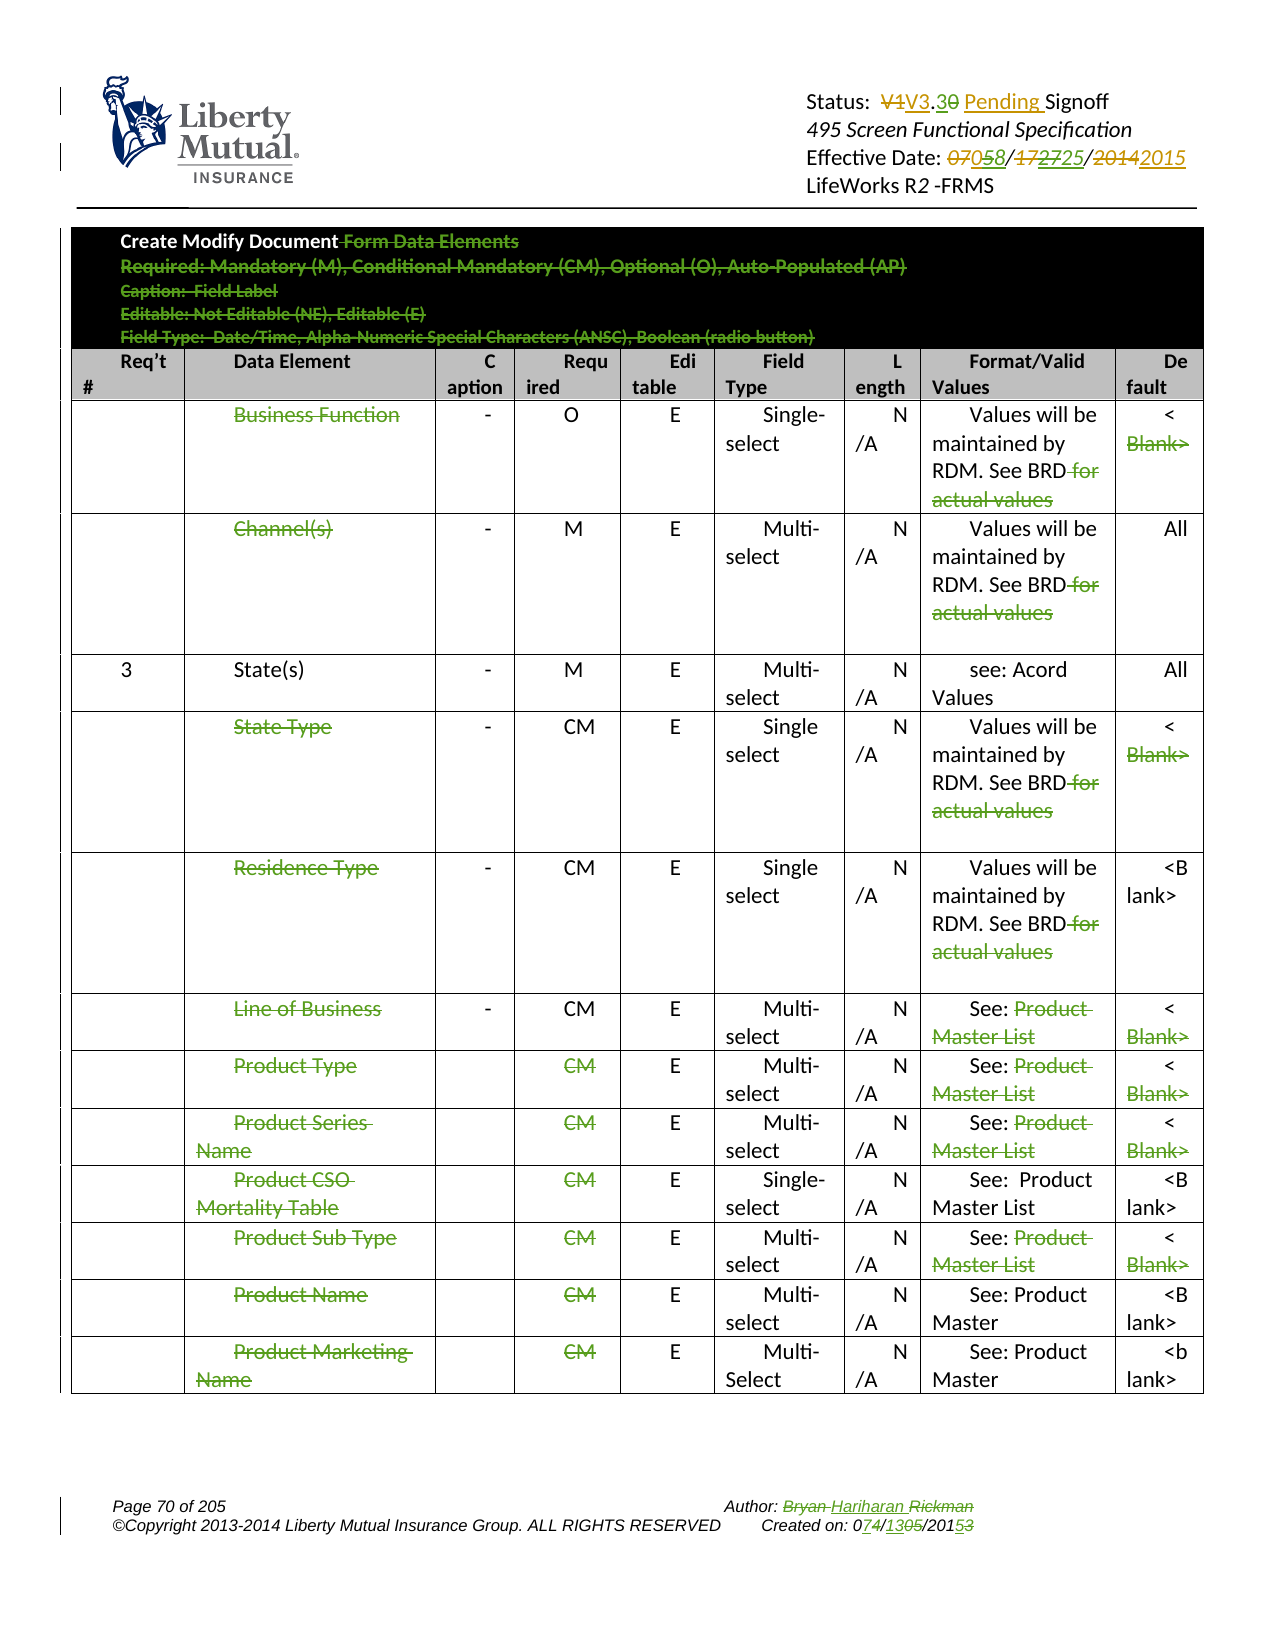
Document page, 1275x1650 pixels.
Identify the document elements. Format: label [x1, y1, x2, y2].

table_cell [72, 655, 184, 711]
table_cell [1116, 712, 1203, 852]
table_cell [515, 655, 620, 711]
table_cell [921, 1337, 1115, 1393]
table_cell [436, 1337, 514, 1393]
table_cell [72, 1166, 184, 1222]
table_cell [921, 1280, 1115, 1336]
table_cell [1116, 1337, 1203, 1393]
table_cell [436, 994, 514, 1050]
table_cell [715, 1166, 844, 1222]
table_cell [185, 655, 435, 711]
table_cell [515, 994, 620, 1050]
table_cell [715, 1337, 844, 1393]
table_cell [185, 349, 435, 399]
table_cell [72, 1109, 184, 1164]
table_cell [72, 994, 184, 1050]
table_cell [621, 853, 714, 993]
table_cell [715, 349, 844, 399]
table_cell [715, 401, 844, 513]
table_cell [185, 853, 435, 993]
table_cell [185, 1223, 435, 1279]
table_cell [845, 349, 920, 399]
table_cell [185, 514, 435, 654]
table_cell [845, 401, 920, 513]
table_cell [1116, 1280, 1203, 1336]
table_cell [715, 994, 844, 1050]
table_cell [845, 1109, 920, 1164]
table_cell [715, 712, 844, 852]
table_cell [185, 994, 435, 1050]
table_cell [621, 401, 714, 513]
table_cell [715, 1051, 844, 1107]
table_cell [845, 1280, 920, 1336]
table_cell [515, 1051, 620, 1107]
table_cell [436, 1109, 514, 1164]
table_cell [921, 1166, 1115, 1222]
table_cell [72, 1051, 184, 1107]
table_cell [621, 1223, 714, 1279]
table_cell [436, 712, 514, 852]
table_cell [185, 1051, 435, 1107]
table_cell [436, 1051, 514, 1107]
table_cell [1116, 349, 1203, 399]
table_cell [515, 1337, 620, 1393]
table_cell [436, 401, 514, 513]
table_cell [515, 1166, 620, 1222]
table_cell [921, 349, 1115, 399]
table_cell [621, 1166, 714, 1222]
table_cell [436, 514, 514, 654]
table_cell [515, 1109, 620, 1164]
table_cell [715, 1280, 844, 1336]
table_cell [1116, 514, 1203, 654]
table_cell [621, 349, 714, 399]
table_cell [72, 1223, 184, 1279]
table_cell [1116, 853, 1203, 993]
table_cell [715, 1109, 844, 1164]
table_header [72, 228, 1203, 348]
table_cell [1116, 1051, 1203, 1107]
table_cell [185, 1337, 435, 1393]
table_cell [1116, 1166, 1203, 1222]
table_cell [715, 853, 844, 993]
table_cell [515, 349, 620, 399]
table_cell [436, 655, 514, 711]
table_cell [921, 853, 1115, 993]
table_cell [185, 1109, 435, 1164]
table_cell [515, 1223, 620, 1279]
table_cell [921, 1051, 1115, 1107]
table_cell [845, 1166, 920, 1222]
table_cell [436, 1280, 514, 1336]
table_cell [185, 1166, 435, 1222]
table_cell [436, 1223, 514, 1279]
table_cell [921, 1109, 1115, 1164]
table_cell [1116, 655, 1203, 711]
table_cell [715, 1223, 844, 1279]
table_cell [72, 712, 184, 852]
table_cell [72, 349, 184, 399]
table_cell [845, 514, 920, 654]
table_cell [621, 1337, 714, 1393]
table_cell [436, 1166, 514, 1222]
table_cell [72, 401, 184, 513]
table_cell [621, 514, 714, 654]
table_cell [845, 853, 920, 993]
table_cell [515, 712, 620, 852]
table_cell [715, 514, 844, 654]
table_cell [185, 401, 435, 513]
table_cell [621, 1280, 714, 1336]
table_cell [1116, 1223, 1203, 1279]
table_cell [921, 401, 1115, 513]
table_cell [715, 655, 844, 711]
table_cell [845, 1223, 920, 1279]
table_cell [1116, 401, 1203, 513]
table_cell [436, 853, 514, 993]
table_cell [185, 1280, 435, 1336]
table_cell [845, 712, 920, 852]
table_cell [621, 1109, 714, 1164]
table_cell [72, 514, 184, 654]
table_cell [921, 994, 1115, 1050]
table_cell [185, 712, 435, 852]
table_cell [921, 514, 1115, 654]
table_cell [845, 1051, 920, 1107]
table_cell [515, 401, 620, 513]
table_cell [436, 349, 514, 399]
table_cell [72, 853, 184, 993]
table_cell [921, 712, 1115, 852]
table_cell [621, 655, 714, 711]
table_cell [621, 712, 714, 852]
table_cell [921, 655, 1115, 711]
picture [80, 52, 322, 206]
table_cell [845, 1337, 920, 1393]
table_cell [72, 1280, 184, 1336]
table_cell [515, 853, 620, 993]
table_cell [1116, 1109, 1203, 1164]
table_cell [72, 1337, 184, 1393]
table_cell [921, 1223, 1115, 1279]
table_cell [1116, 994, 1203, 1050]
table_cell [621, 1051, 714, 1107]
table_cell [845, 994, 920, 1050]
table_cell [515, 1280, 620, 1336]
table_cell [845, 655, 920, 711]
table_cell [621, 994, 714, 1050]
table_cell [515, 514, 620, 654]
